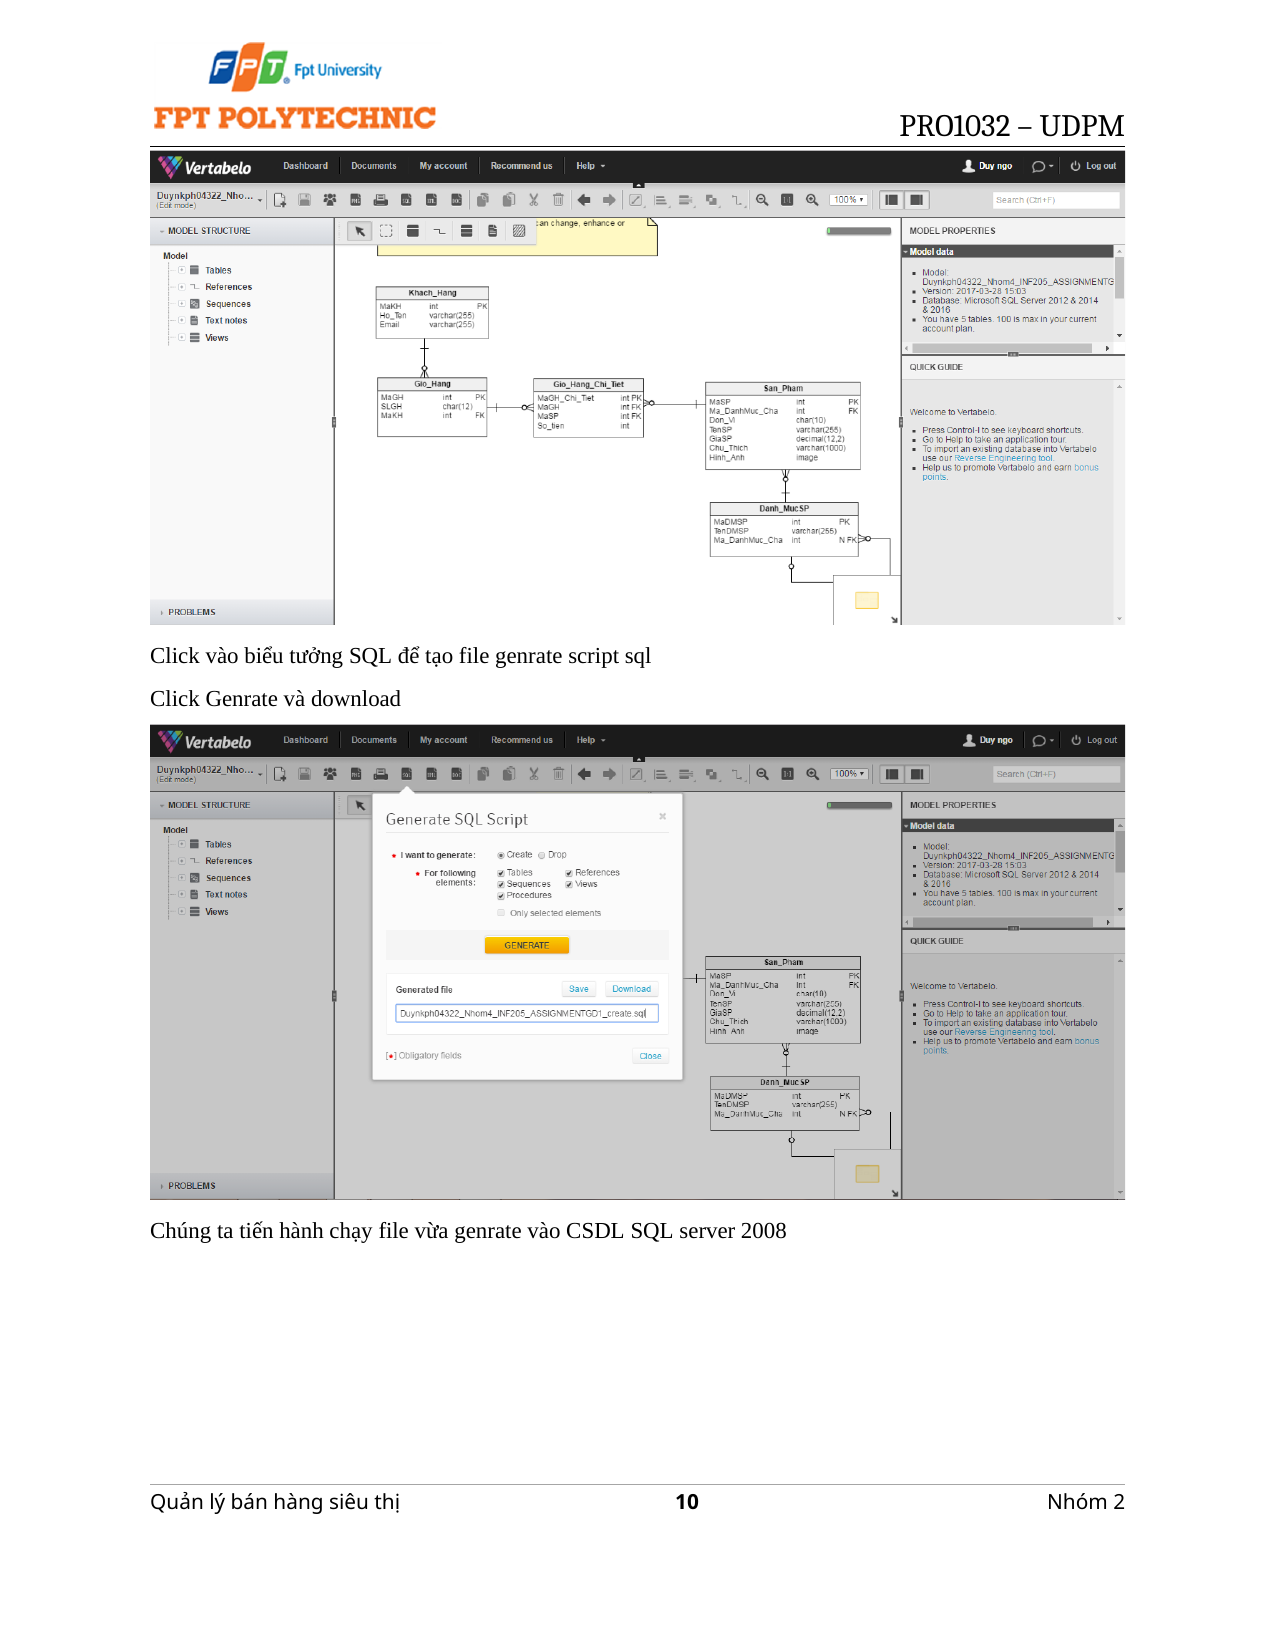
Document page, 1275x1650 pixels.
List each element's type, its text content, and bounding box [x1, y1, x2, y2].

picture [150, 37, 443, 137]
picture [150, 724, 1125, 1200]
text Click Genrate và download [150, 681, 1125, 712]
picture [150, 150, 1125, 625]
text Chúng ta tiến hành chạy file vừa genrate vào CSDL SQL server 2008 [150, 1212, 1125, 1243]
text Click vào biểu tưởng SQL để tạo file genrate script sql [150, 637, 1125, 668]
